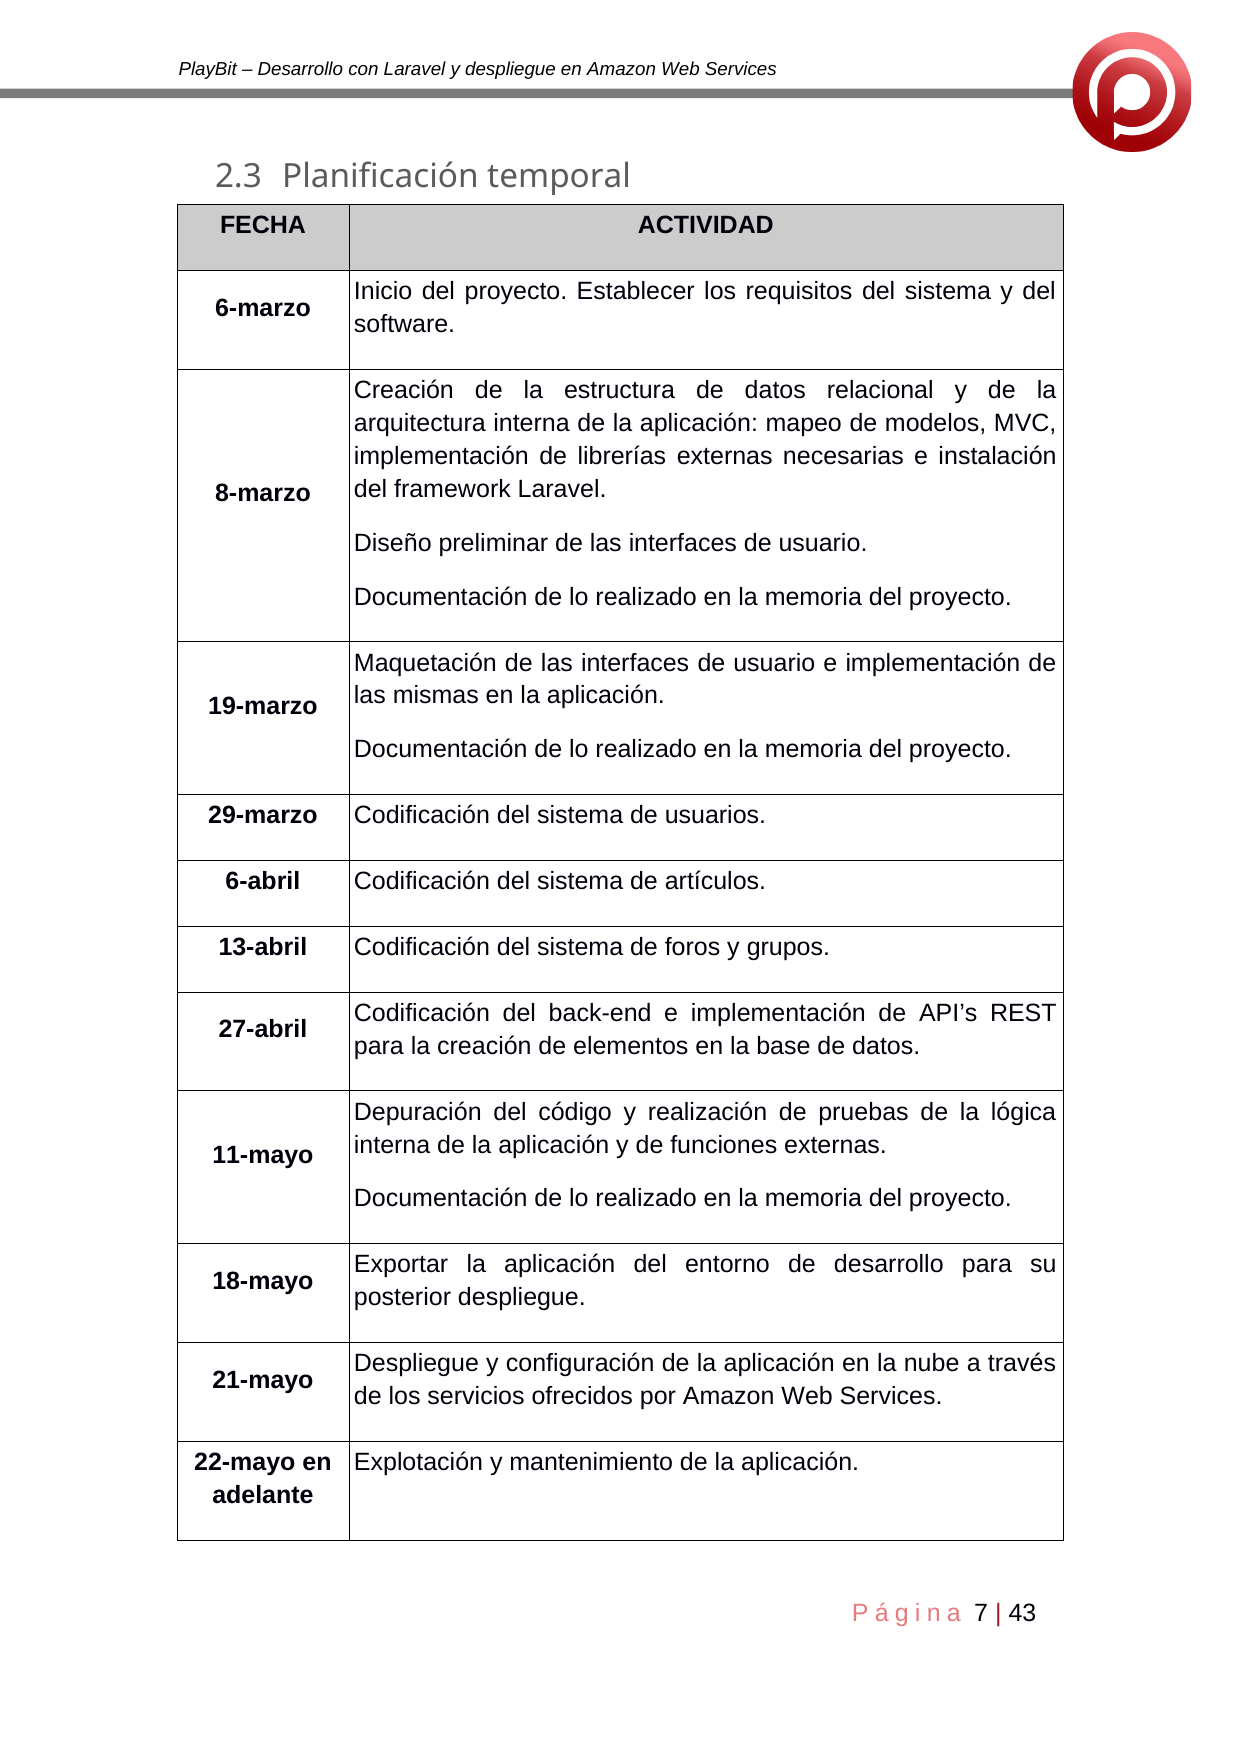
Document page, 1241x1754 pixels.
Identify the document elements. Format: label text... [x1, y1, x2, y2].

table_cell 22-mayo en adelante [178, 1442, 349, 1539]
table_cell 13-abril [178, 927, 349, 991]
table_cell 18-mayo [178, 1244, 349, 1342]
table_cell Codificación del sistema de artículos. [350, 861, 1063, 926]
picture [1072, 32, 1192, 152]
table_cell Codificación del sistema de usuarios. [350, 795, 1063, 860]
table_cell Despliegue y configuración de la aplicación en la nube a través de los servicios ofrecidos por Amazon Web Services. [350, 1343, 1063, 1441]
table_cell Codificación del back-end e implementación de API’s REST para la creación de elementos en la base de datos. [350, 993, 1063, 1090]
table_cell 21-mayo [178, 1343, 349, 1441]
table_cell 27-abril [178, 993, 349, 1090]
table_cell 6-marzo [178, 271, 349, 369]
table_cell 29-marzo [178, 795, 349, 860]
table_header ACTIVIDAD [350, 205, 1063, 270]
table_cell Creación de la estructura de datos relacional y de la arquitectura interna de la aplicación: mapeo de modelos, MVC, implementación de librerías externas necesarias e instalación del framework Laravel. Diseño preliminar de las interfaces de usuario. Documentación de lo realizado en la memoria del proyecto. [350, 370, 1063, 641]
table_cell 6-abril [178, 861, 349, 926]
table_cell 11-mayo [178, 1091, 349, 1243]
table_cell Depuración del código y realización de pruebas de la lógica interna de la aplicación y de funciones externas. Documentación de lo realizado en la memoria del proyecto. [350, 1091, 1063, 1243]
table_cell 19-marzo [178, 642, 349, 794]
table_cell 8-marzo [178, 370, 349, 641]
table_cell Maquetación de las interfaces de usuario e implementación de las mismas en la aplicación. Documentación de lo realizado en la memoria del proyecto. [350, 642, 1063, 794]
subtitle Planificación temporal [215, 152, 1063, 197]
table_header FECHA [178, 205, 349, 270]
table_cell Explotación y mantenimiento de la aplicación. [350, 1442, 1063, 1539]
table_cell Exportar la aplicación del entorno de desarrollo para su posterior despliegue. [350, 1244, 1063, 1342]
table_cell Codificación del sistema de foros y grupos. [350, 927, 1063, 991]
table_cell Inicio del proyecto. Establecer los requisitos del sistema y del software. [350, 271, 1063, 369]
